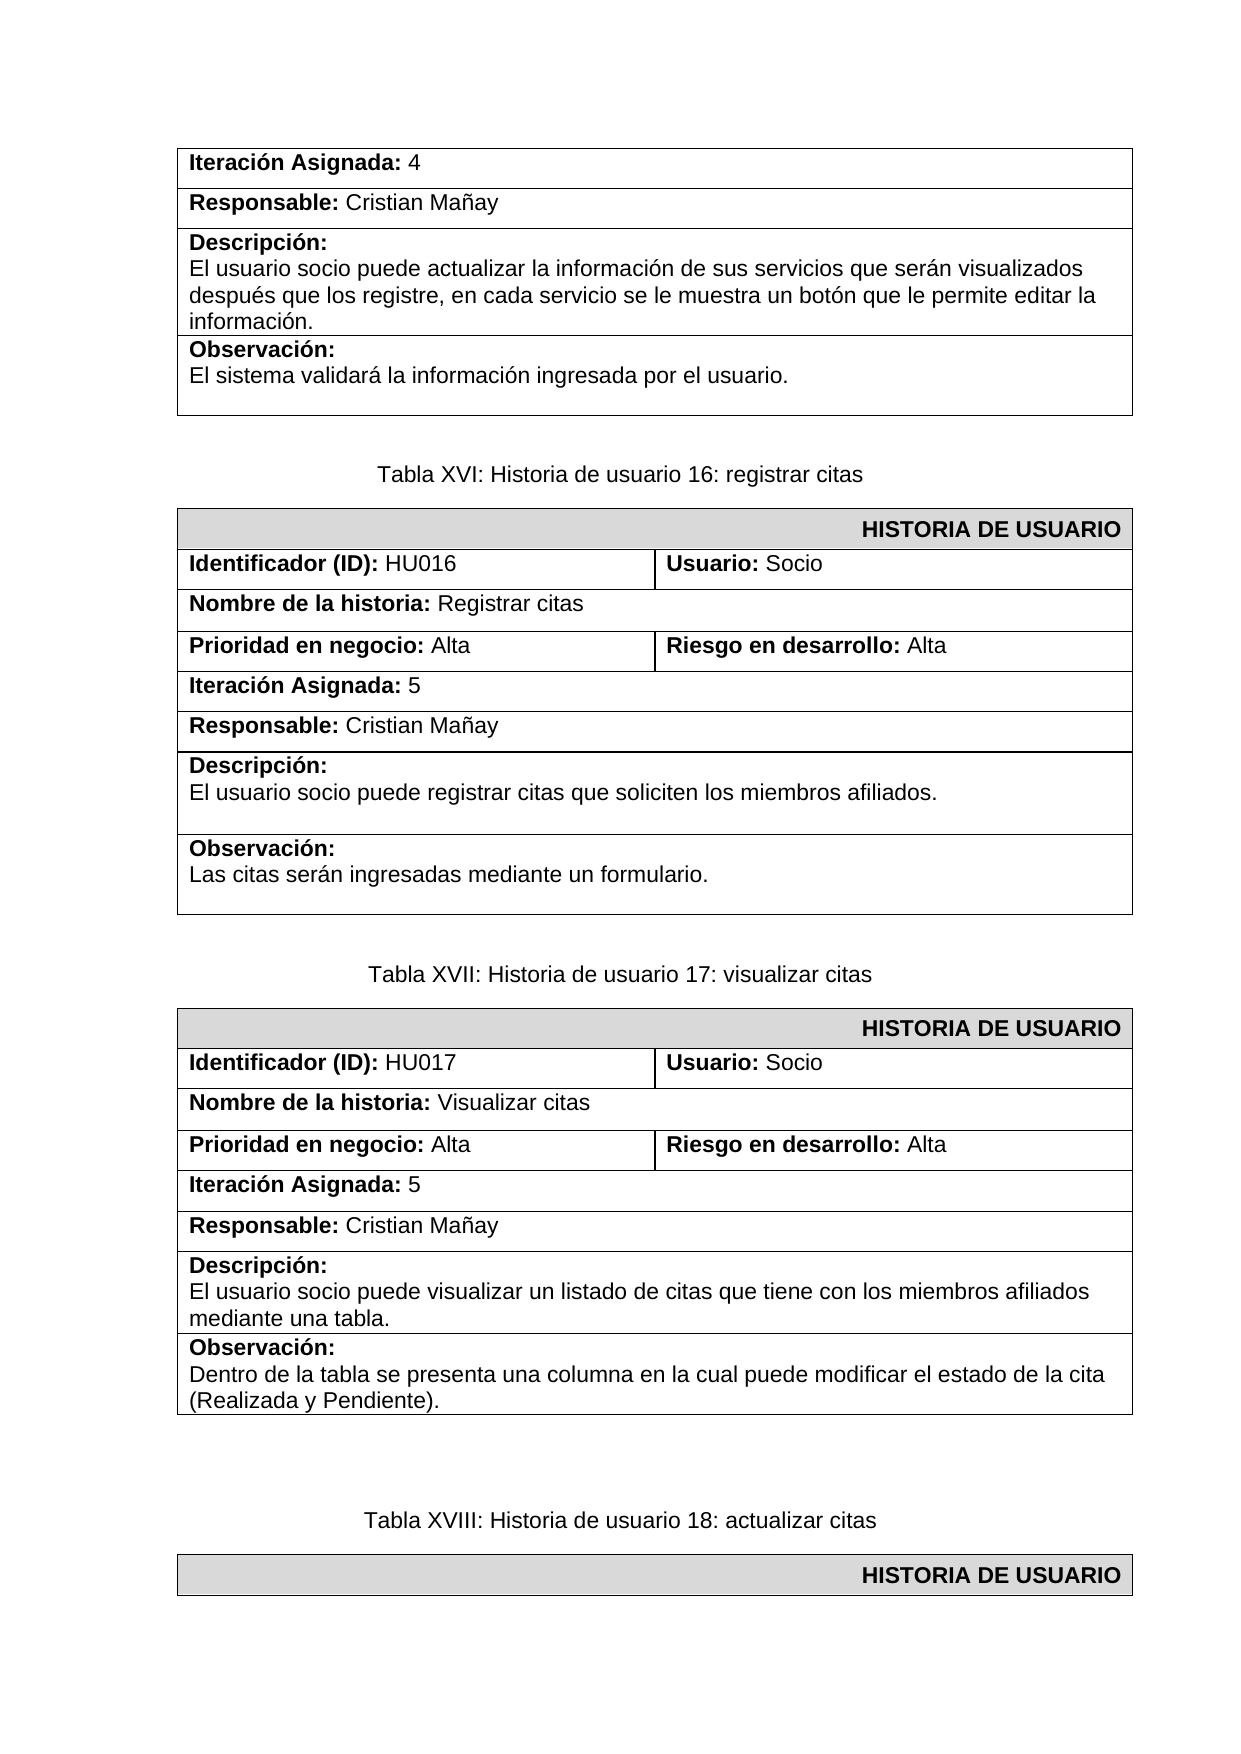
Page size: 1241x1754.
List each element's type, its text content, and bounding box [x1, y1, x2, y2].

text Tabla XVIII: Historia de usuario 18: actualizar citas [177, 1507, 1063, 1533]
table_cell Observación: Dentro de la tabla se presenta una columna en la cual puede modificar el estado de la cita (Realizada y Pendiente). [178, 1334, 1132, 1414]
text Tabla XVII: Historia de usuario 17: visualizar citas [177, 961, 1063, 987]
table_header HISTORIA DE USUARIO [178, 1009, 1132, 1048]
table_cell Observación: Las citas serán ingresadas mediante un formulario. [178, 835, 1132, 914]
table_cell Riesgo en desarrollo: Alta [656, 632, 1132, 671]
table_cell Responsable: Cristian Mañay [178, 189, 1132, 228]
table_cell Iteración Asignada: 5 [178, 672, 1132, 711]
table_cell Descripción: El usuario socio puede registrar citas que soliciten los miembros afiliados. [178, 753, 1132, 834]
table_cell Usuario: Socio [656, 1049, 1132, 1088]
table_header HISTORIA DE USUARIO [178, 1555, 1132, 1594]
table_cell Riesgo en desarrollo: Alta [656, 1131, 1132, 1170]
table_cell Prioridad en negocio: Alta [178, 1131, 654, 1170]
table_header HISTORIA DE USUARIO [178, 509, 1132, 548]
table_cell Nombre de la historia: Visualizar citas [178, 1089, 1132, 1130]
table_cell Identificador (ID): HU016 [178, 550, 654, 589]
table_cell Iteración Asignada: 5 [178, 1171, 1132, 1211]
table_cell Nombre de la historia: Registrar citas [178, 590, 1132, 631]
table_cell Usuario: Socio [656, 550, 1132, 589]
table_cell Prioridad en negocio: Alta [178, 632, 654, 671]
table_cell Responsable: Cristian Mañay [178, 712, 1132, 751]
table_cell Iteración Asignada: 4 [178, 149, 1132, 188]
text Tabla XVI: Historia de usuario 16: registrar citas [177, 461, 1063, 487]
table_cell Descripción: El usuario socio puede visualizar un listado de citas que tiene con los miembros afiliados mediante una tabla. [178, 1252, 1132, 1333]
table_cell Responsable: Cristian Mañay [178, 1212, 1132, 1251]
table_cell Observación: El sistema validará la información ingresada por el usuario. [178, 336, 1132, 415]
table_cell Descripción: El usuario socio puede actualizar la información de sus servicios que serán visualizados después que los registre, en cada servicio se le muestra un botón que le permite editar la información. [178, 229, 1132, 334]
table_cell Identificador (ID): HU017 [178, 1049, 654, 1088]
